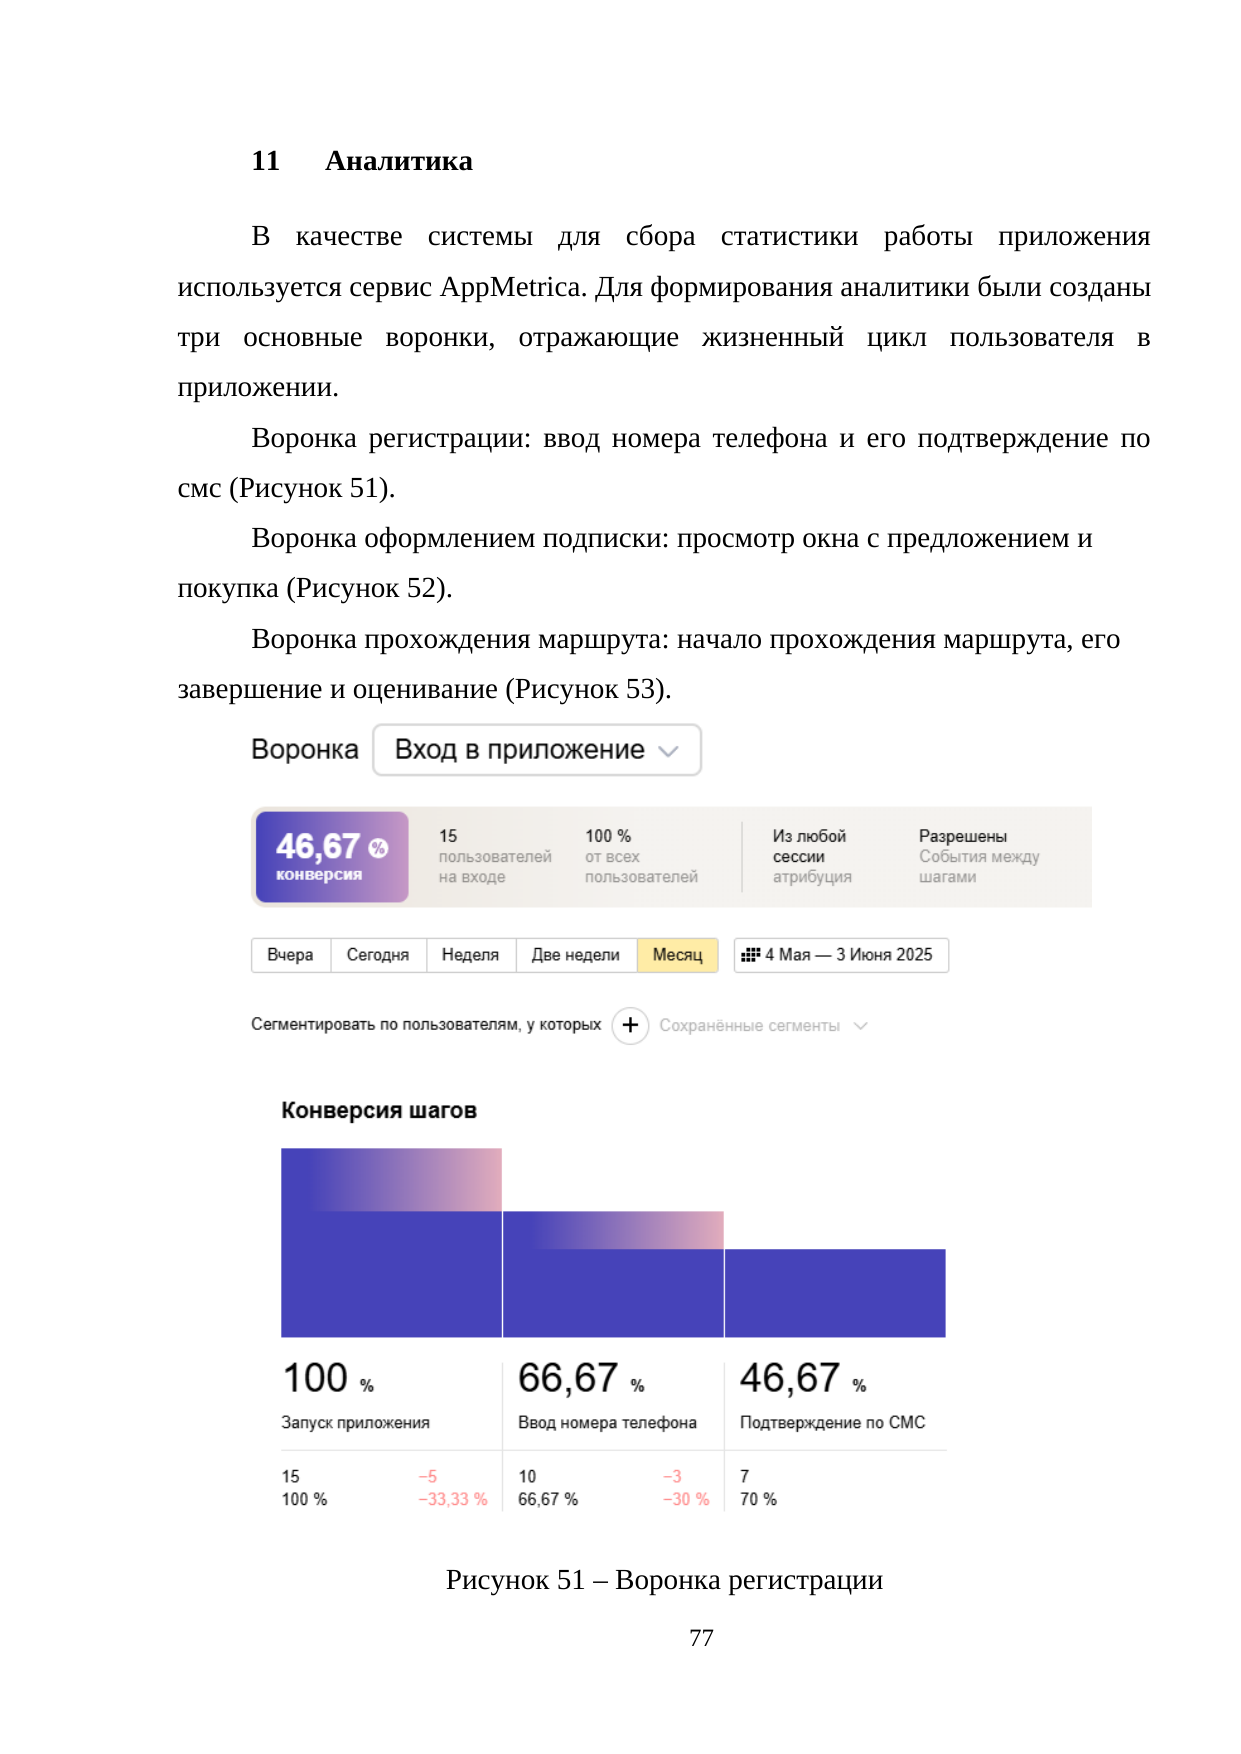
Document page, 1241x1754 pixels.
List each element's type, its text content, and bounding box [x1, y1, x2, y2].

text Воронка оформлением подписки: просмотр окна с предложением и покупка (Рисунок 52). [177, 520, 1152, 604]
text В качестве системы для сбора статистики работы приложения используется сервис AppMetrica. Для формирования аналитики были созданы три основные воронки, отражающие жизненный цикл пользователя в приложении. [177, 218, 1152, 403]
text Рисунок 51 – Воронка регистрации [177, 1562, 1152, 1595]
list Аналитика [177, 143, 1152, 177]
text Воронка регистрации: ввод номера телефона и его подтверждение по смс (Рисунок 51). [177, 420, 1152, 503]
picture [237, 721, 1092, 1533]
text Воронка прохождения маршрута: начало прохождения маршрута, его завершение и оценивание (Рисунок 53). [177, 621, 1152, 705]
